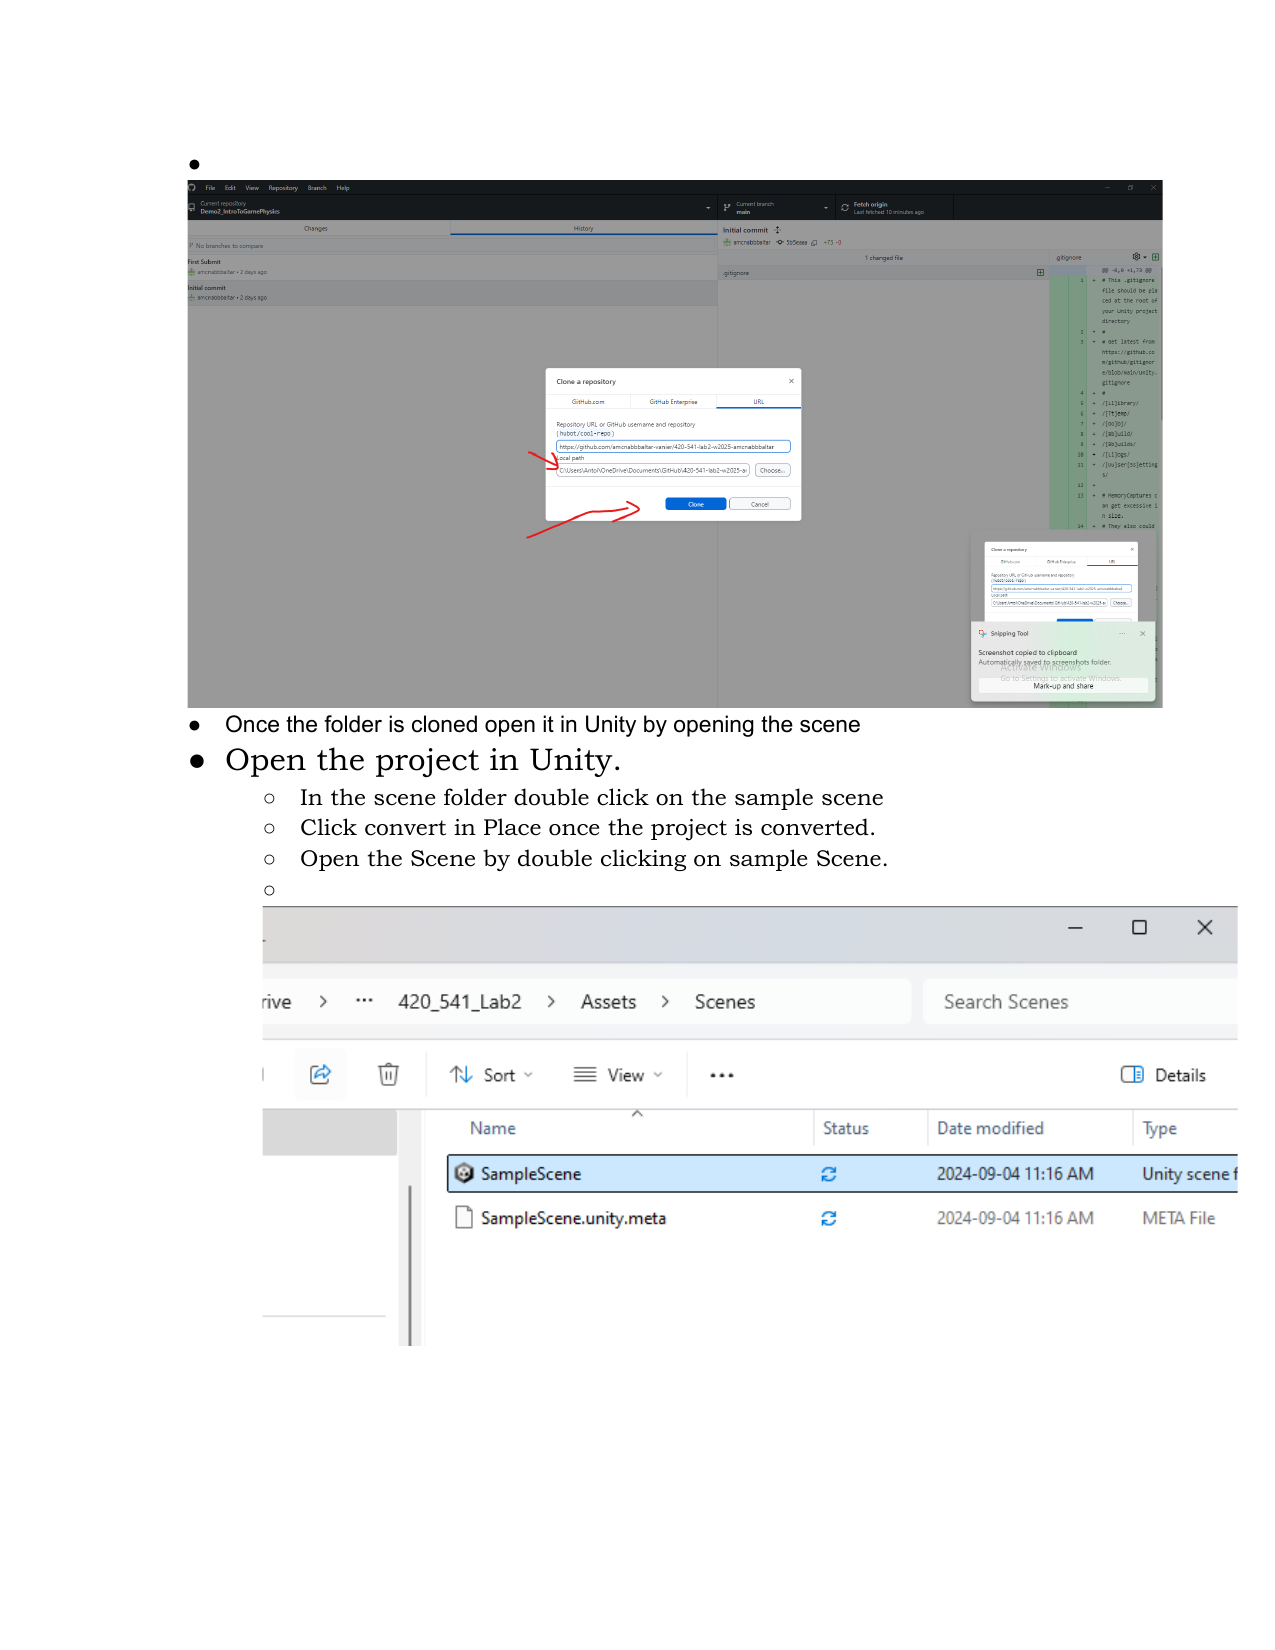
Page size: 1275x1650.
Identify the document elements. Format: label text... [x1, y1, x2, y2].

list Open the Scene by double clicking on sample Scene. [262, 845, 1125, 872]
list In the scene folder double click on the sample scene [262, 783, 1125, 810]
picture [262, 906, 1238, 1346]
list Click convert in Place once the project is converted. [262, 814, 1125, 841]
subtitle Open the project in Unity. [187, 741, 1125, 778]
list Once the folder is cloned open it in Unity by opening the scene [187, 711, 1125, 737]
picture [187, 180, 1163, 708]
